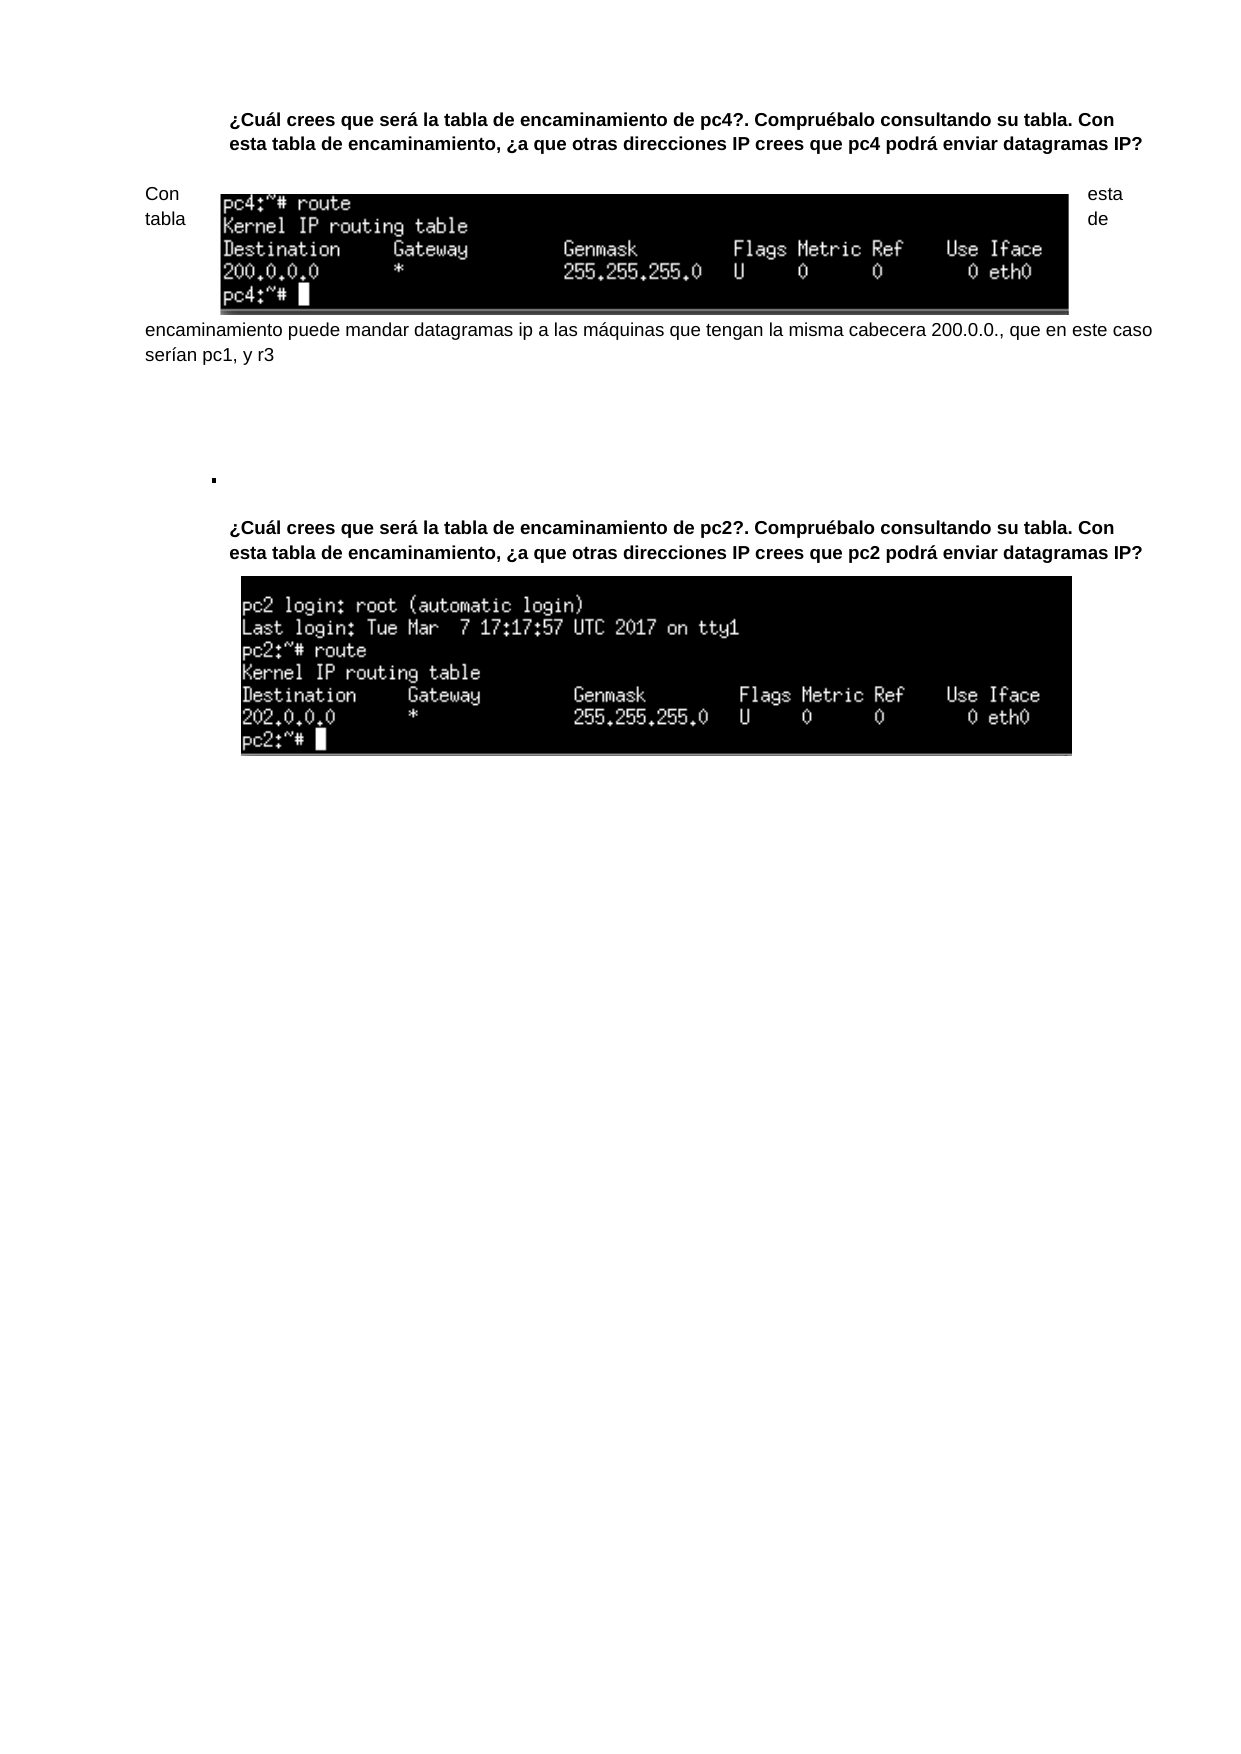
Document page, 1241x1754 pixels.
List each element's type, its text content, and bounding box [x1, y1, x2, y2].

text ¿Cuál crees que será la tabla de encaminamiento de pc2?. Compruébalo consultando su tabla. Con esta tabla de encaminamiento, ¿a que otras direcciones IP crees que pc2 podrá enviar datagramas IP? [229, 517, 1157, 563]
text ¿Cuál crees que será la tabla de encaminamiento de pc4?. Compruébalo consultando su tabla. Con esta tabla de encaminamiento, ¿a que otras direcciones IP crees que pc4 podrá enviar datagramas IP? [229, 108, 1157, 155]
picture [241, 576, 1072, 756]
picture [220, 194, 1069, 315]
